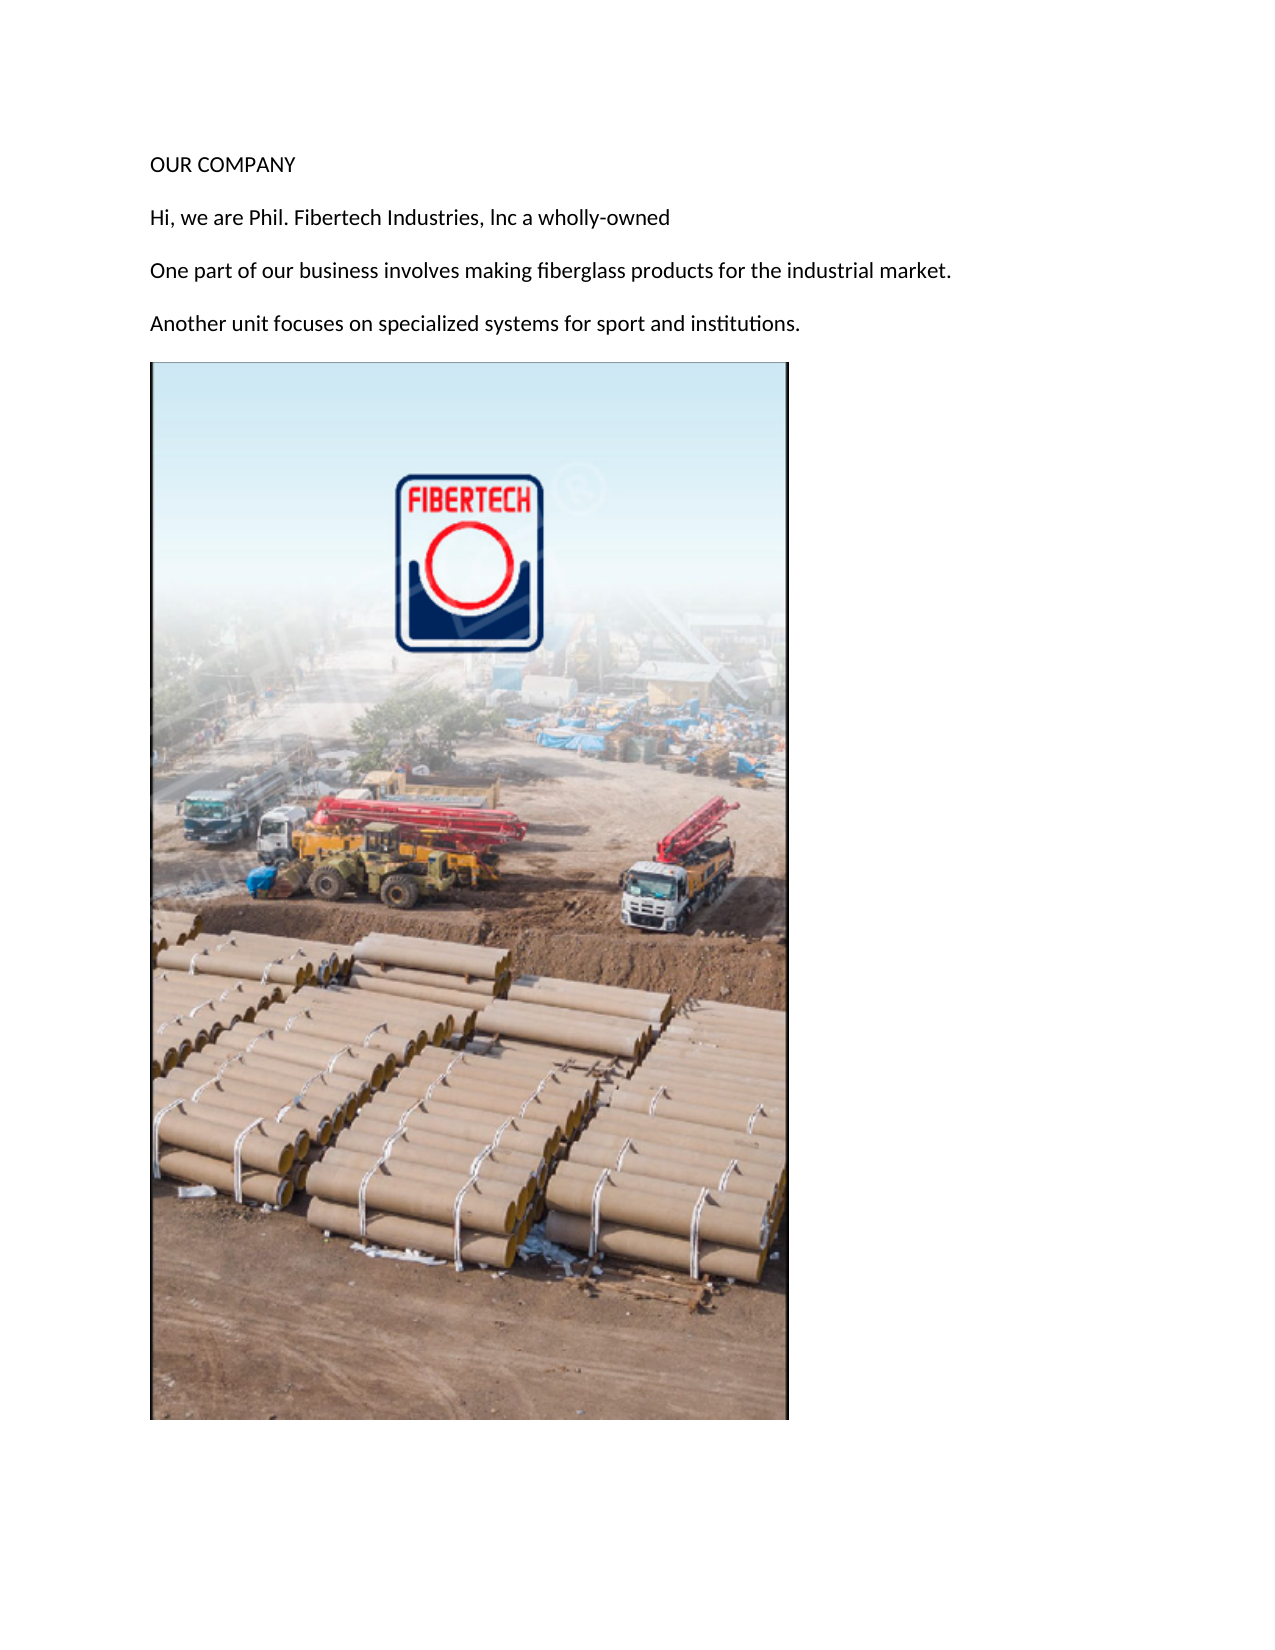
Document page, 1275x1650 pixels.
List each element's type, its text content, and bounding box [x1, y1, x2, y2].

text Hi, we are Phil. Fibertech Industries, lnc a wholly-owned [150, 203, 1125, 231]
text Another unit focuses on specialized systems for sport and institutions. [150, 309, 1125, 337]
text One part of our business involves making fiberglass products for the industrial market. [150, 256, 1125, 284]
picture [150, 362, 789, 1420]
text OUR COMPANY [150, 150, 1125, 178]
